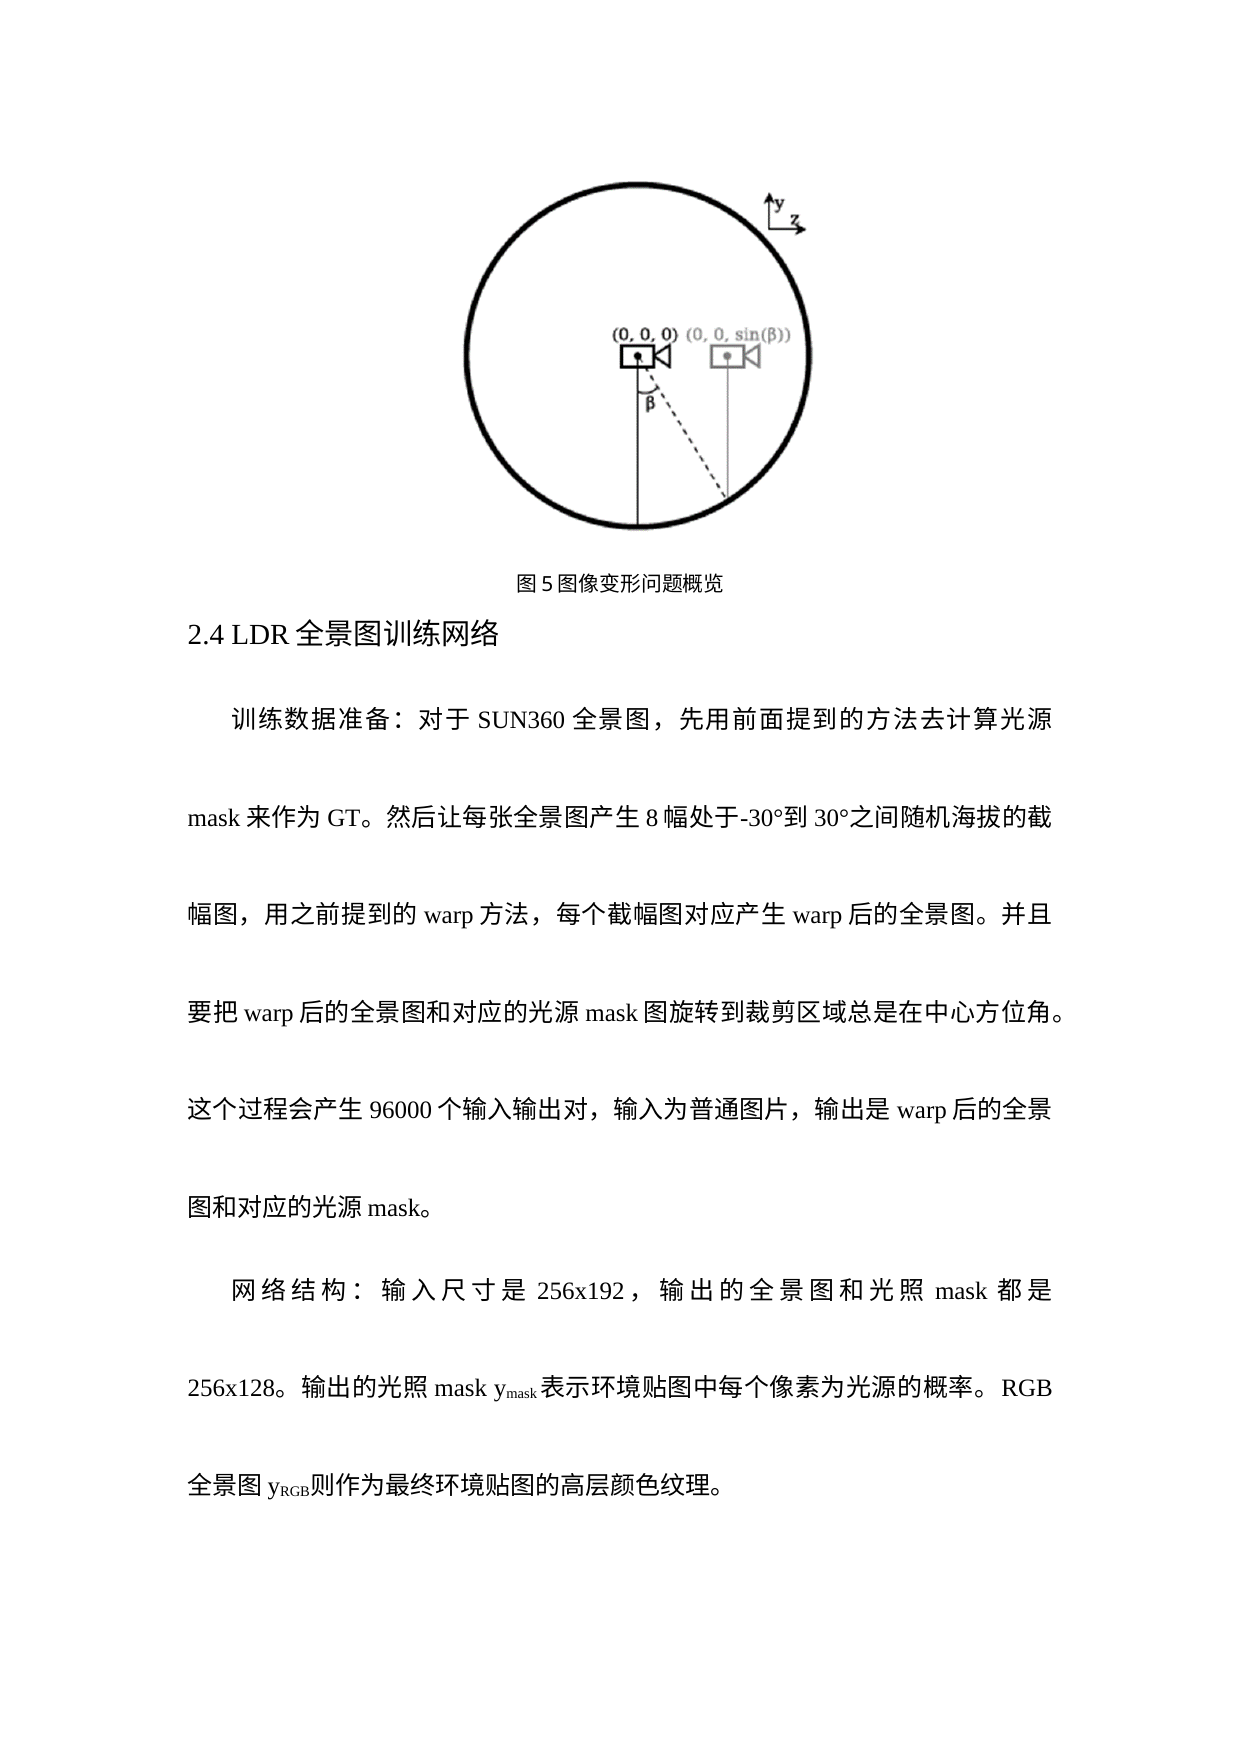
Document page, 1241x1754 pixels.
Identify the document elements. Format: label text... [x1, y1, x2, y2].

text 训练数据准备：对于SUN360全景图，先用前面提到的方法去计算光源mask来作为GT。然后让每张全景图产生8幅处于-30°到30°之间随机海拔的截幅图，用之前提到的warp方法，每个截幅图对应产生warp后的全景图。并且要把warp后的全景图和对应的光源mask图旋转到裁剪区域总是在中心方位角。这个过程会产生96000个输入输出对，输入为普通图片，输出是warp后的全景图和对应的光源mask。 [187, 685, 1053, 1238]
picture [441, 163, 843, 547]
text 2.4 LDR全景图训练网络 [187, 599, 1053, 664]
text 图 5 图像变形问题概览 [187, 566, 1053, 599]
text 网络结构：输入尺寸是256x192，输出的全景图和光照mask都是256x128。输出的光照mask ymask表示环境贴图中每个像素为光源的概率。RGB全景图yRGB​则作为最终环境贴图的高层颜色纹理。 [187, 1256, 1053, 1516]
